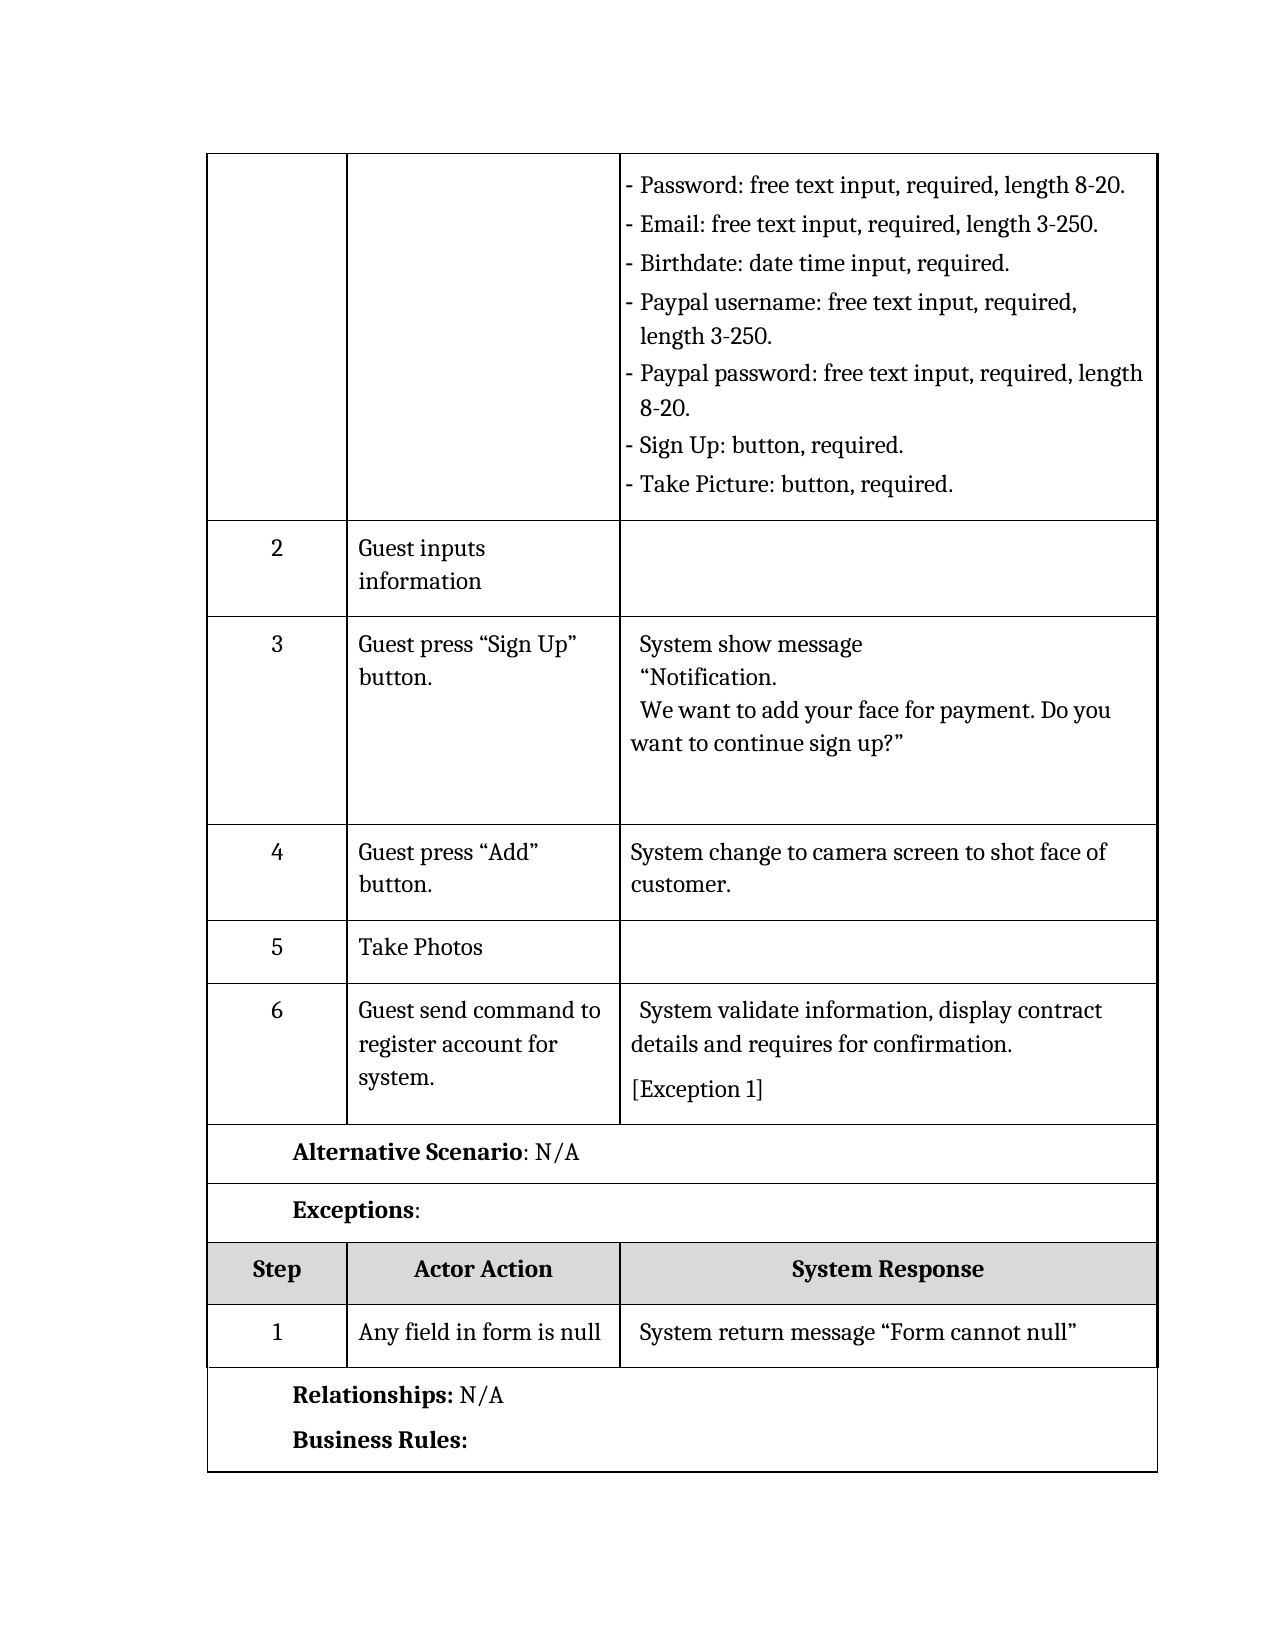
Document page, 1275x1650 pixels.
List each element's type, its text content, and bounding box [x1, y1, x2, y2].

table_cell 1 [208, 1305, 346, 1367]
table_cell Actor Action [348, 1243, 619, 1304]
table_cell Guest send command to register account for system. [348, 984, 619, 1124]
table_cell 5 [208, 921, 346, 983]
table_cell System change to camera screen to shot face of customer. [621, 825, 1156, 920]
table_cell 3 [208, 617, 346, 824]
table_cell Guest press “Sign Up” button. [348, 617, 619, 824]
table_cell Any field in form is null [348, 1305, 619, 1367]
table_cell Alternative Scenario: N/A [208, 1125, 1156, 1183]
table_cell [621, 521, 1156, 616]
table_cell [621, 154, 1156, 520]
table_cell Take Photos [348, 921, 619, 983]
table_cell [208, 1368, 1157, 1471]
table_cell 4 [208, 825, 346, 920]
table_cell System return message “Form cannot null” [621, 1305, 1156, 1367]
table_cell 2 [208, 521, 346, 616]
table_cell Guest press “Add” button. [348, 825, 619, 920]
table_cell System Response [621, 1243, 1156, 1304]
table_cell Exceptions: [208, 1184, 1156, 1242]
table_cell Guest inputs information [348, 521, 619, 616]
table_cell System show message “Notification. We want to add your face for payment. Do you want to continue sign up?” [621, 617, 1156, 824]
table_cell [621, 921, 1156, 983]
table_cell 1 [208, 154, 346, 520]
table_cell System validate information, display contract details and requires for confirmation. [Exception 1] [621, 984, 1156, 1124]
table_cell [348, 154, 619, 520]
table_cell 6 [208, 984, 346, 1124]
table_cell Step [208, 1243, 346, 1304]
